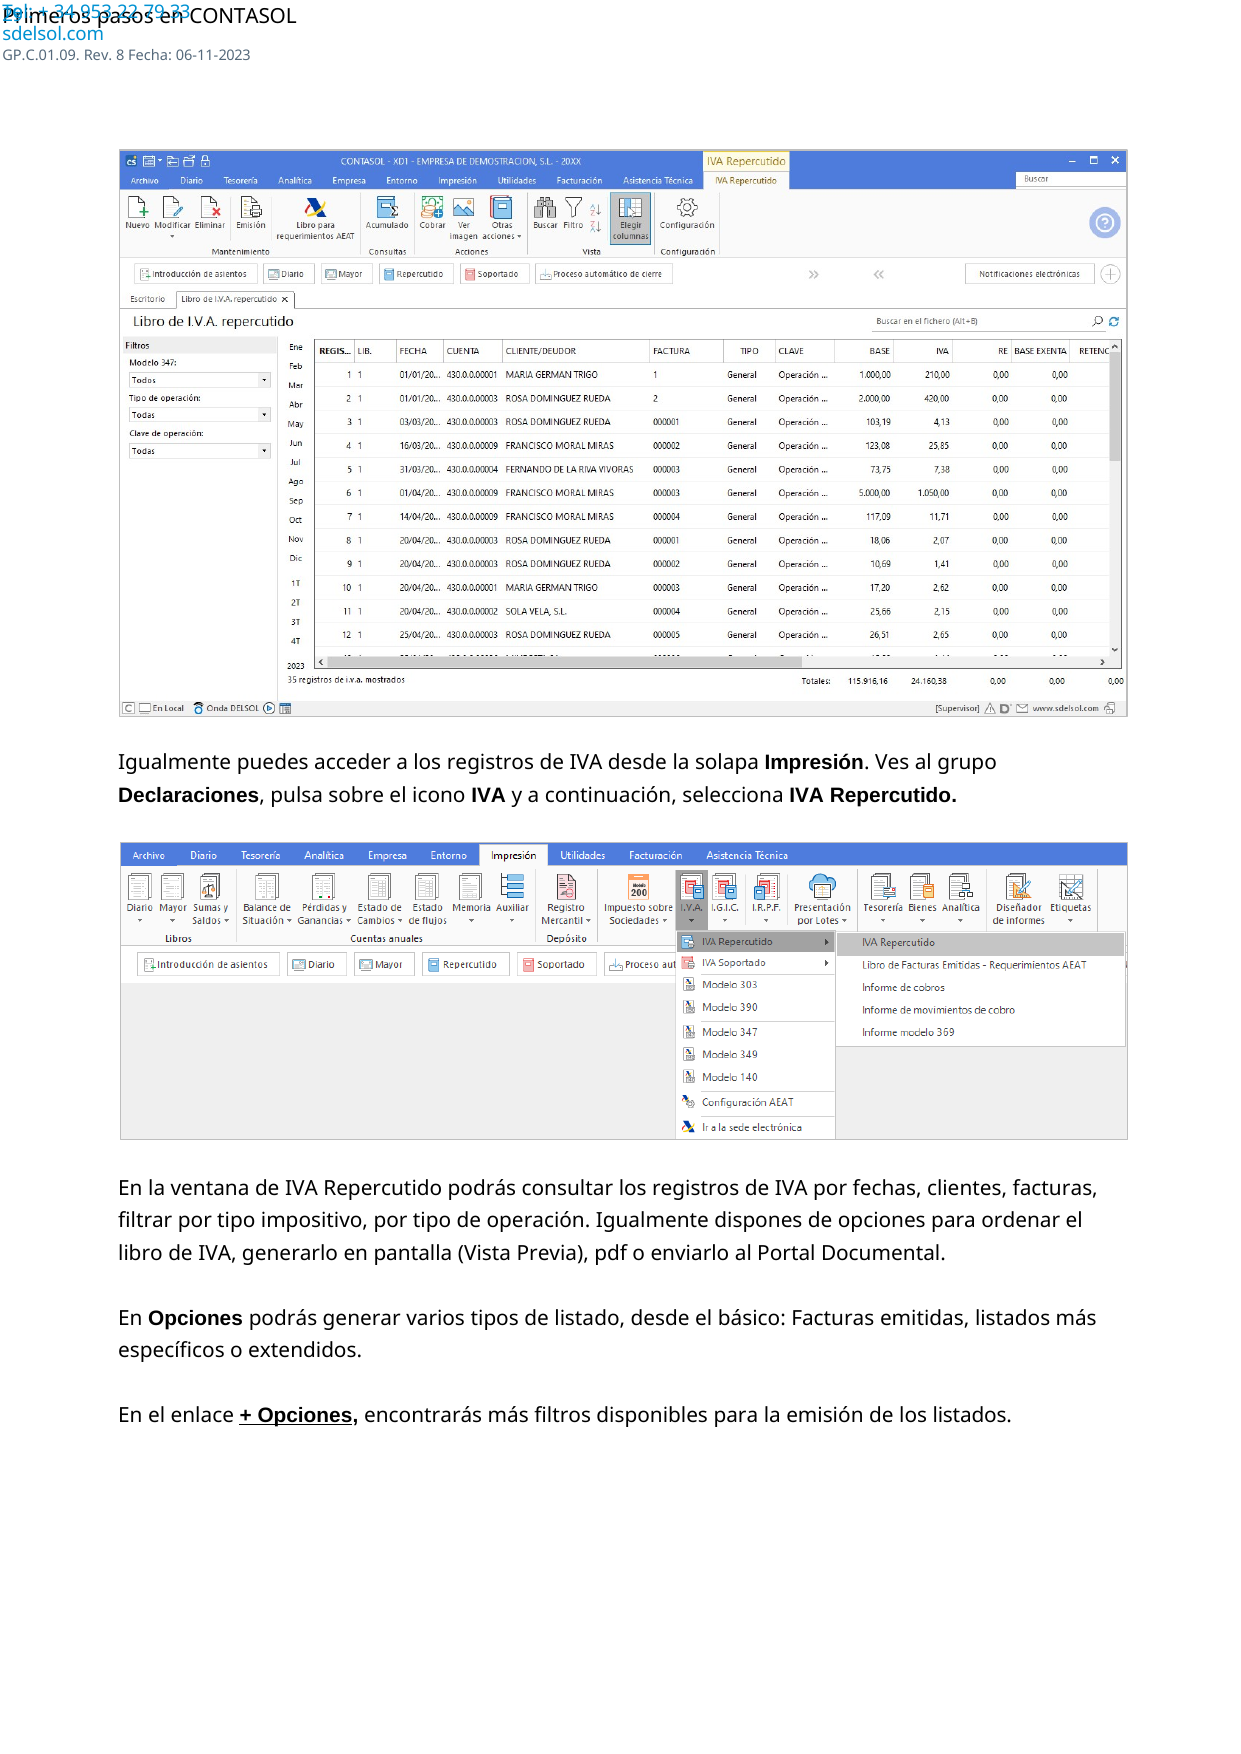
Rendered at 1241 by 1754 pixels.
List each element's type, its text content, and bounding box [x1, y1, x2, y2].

text En la ventana de IVA Repercutido podrás consultar los registros de IVA por fechas, clientes, facturas, filtrar por tipo impositivo, por tipo de operación. Igualmente dispones de opciones para ordenar el libro de IVA, generarlo en pantalla (Vista Previa), pdf o enviarlo al Portal Documental. [118, 1173, 1117, 1267]
text Igualmente puedes acceder a los registros de IVA desde la solapa Impresión. Ves al grupo Declaraciones, pulsa sobre el icono IVA y a continuación, selecciona IVA Repercutido. [118, 747, 1137, 808]
text En Opciones podrás generar varios tipos de listado, desde el básico: Facturas emitidas, listados más específicos o extendidos. [118, 1303, 1137, 1364]
picture [121, 843, 1127, 1139]
text En el enlace + Opciones, encontrarás más filtros disponibles para la emisión de los listados. [118, 1400, 1137, 1428]
picture [120, 151, 1126, 716]
